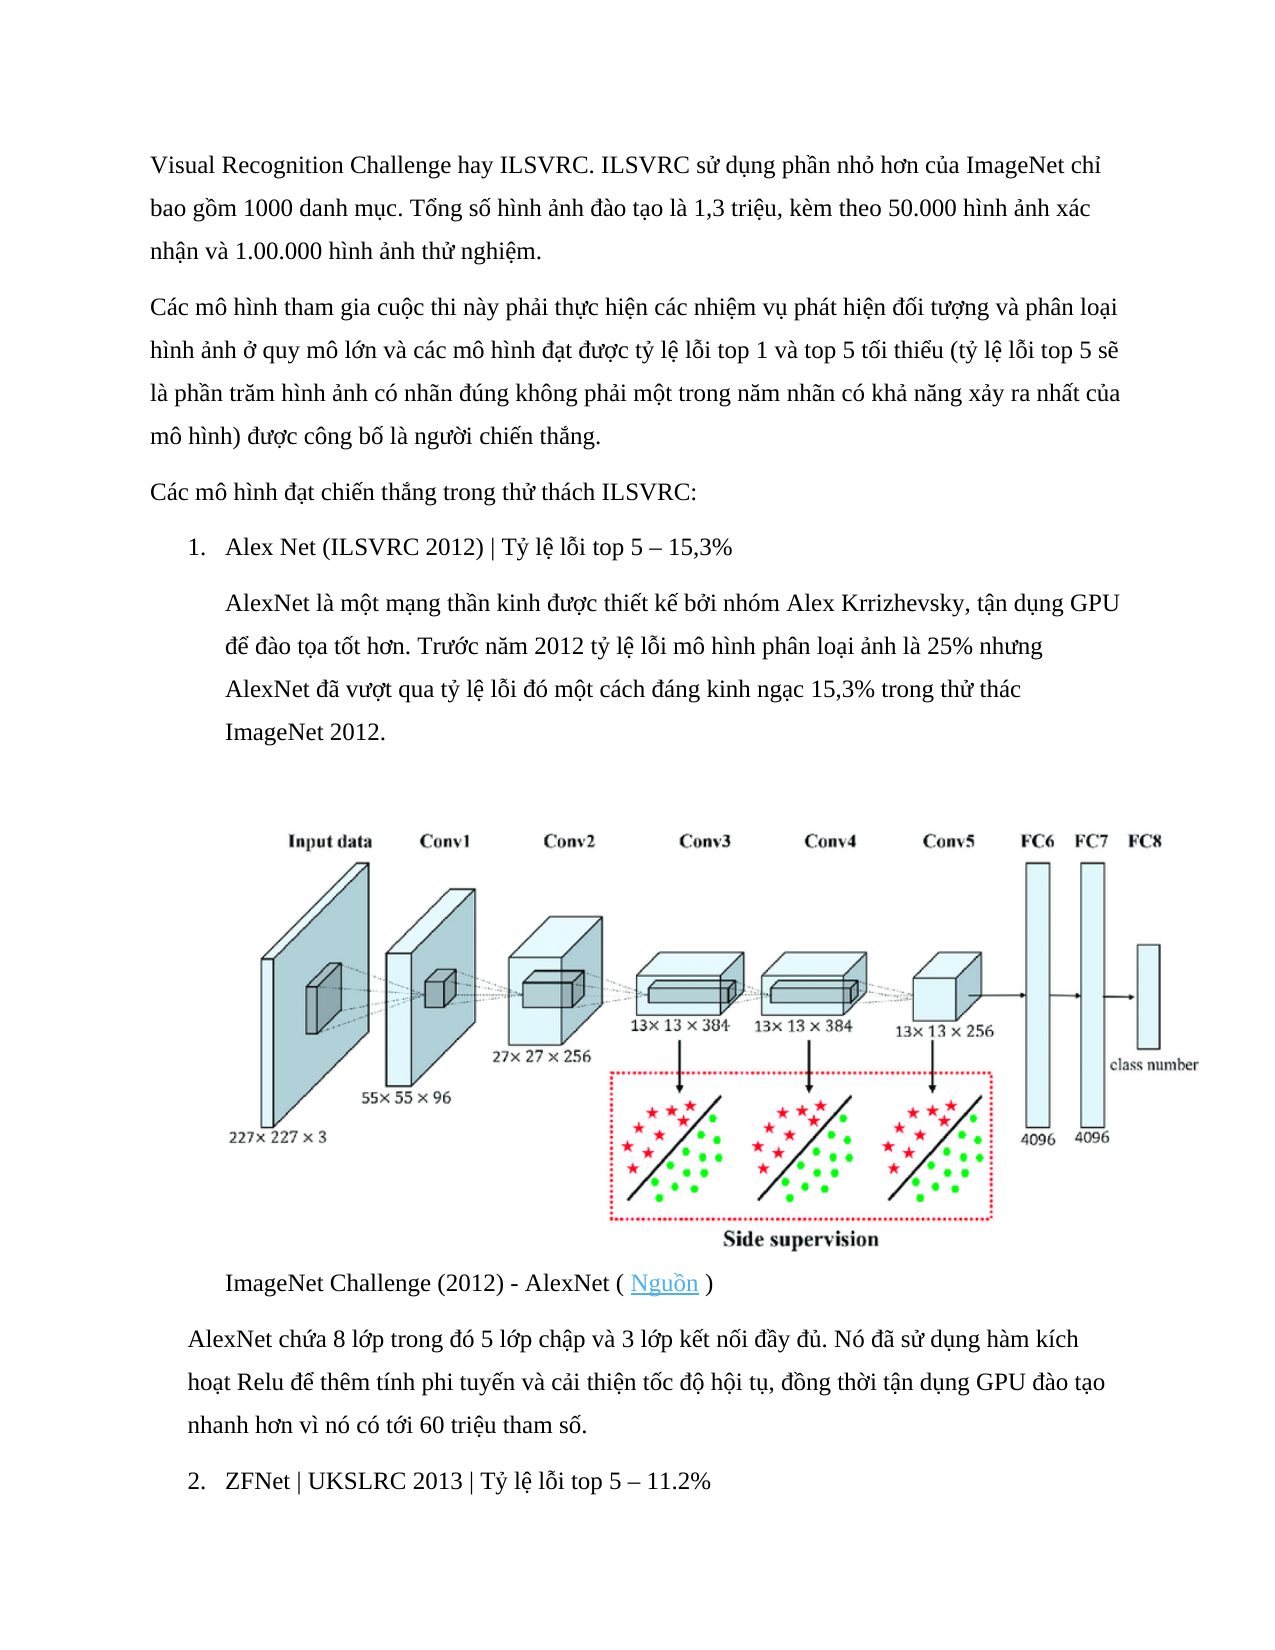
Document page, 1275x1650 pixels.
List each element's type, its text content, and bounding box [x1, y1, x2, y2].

text AlexNet chứa 8 lớp trong đó 5 lớp chập và 3 lớp kết nối đầy đủ. Nó đã sử dụng hàm kích hoạt Relu để thêm tính phi tuyến và cải thiện tốc độ hội tụ, đồng thời tận dụng GPU đào tạo nhanh hơn vì nó có tới 60 triệu tham số. [187, 1324, 1125, 1439]
text Các mô hình tham gia cuộc thi này phải thực hiện các nhiệm vụ phát hiện đối tượng và phân loại hình ảnh ở quy mô lớn và các mô hình đạt được tỷ lệ lỗi top 1 và top 5 tối thiểu (tỷ lệ lỗi top 5 sẽ là phần trăm hình ảnh có nhãn đúng không phải một trong năm nhãn có khả năng xảy ra nhất của mô hình) được công bố là người chiến thắng. [150, 292, 1125, 450]
text Các mô hình đạt chiến thắng trong thử thách ILSVRC: [150, 477, 1125, 506]
list Alex Net (ILSVRC 2012) | Tỷ lệ lỗi top 5 – 15,3% [187, 532, 1125, 561]
text AlexNet là một mạng thần kinh được thiết kế bởi nhóm Alex Krrizhevsky, tận dụng GPU để đào tọa tốt hơn. Trước năm 2012 tỷ lệ lỗi mô hình phân loại ảnh là 25% nhưng AlexNet đã vượt qua tỷ lệ lỗi đó một cách đáng kinh ngạc 15,3% trong thử thác ImageNet 2012. [225, 588, 1125, 746]
picture [225, 828, 1200, 1255]
text ImageNet Challenge (2012) - AlexNet ( Nguồn ) [225, 1255, 1125, 1297]
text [150, 150, 1125, 265]
list ZFNet | UKSLRC 2013 | Tỷ lệ lỗi top 5 – 11.2% [187, 1466, 1125, 1495]
